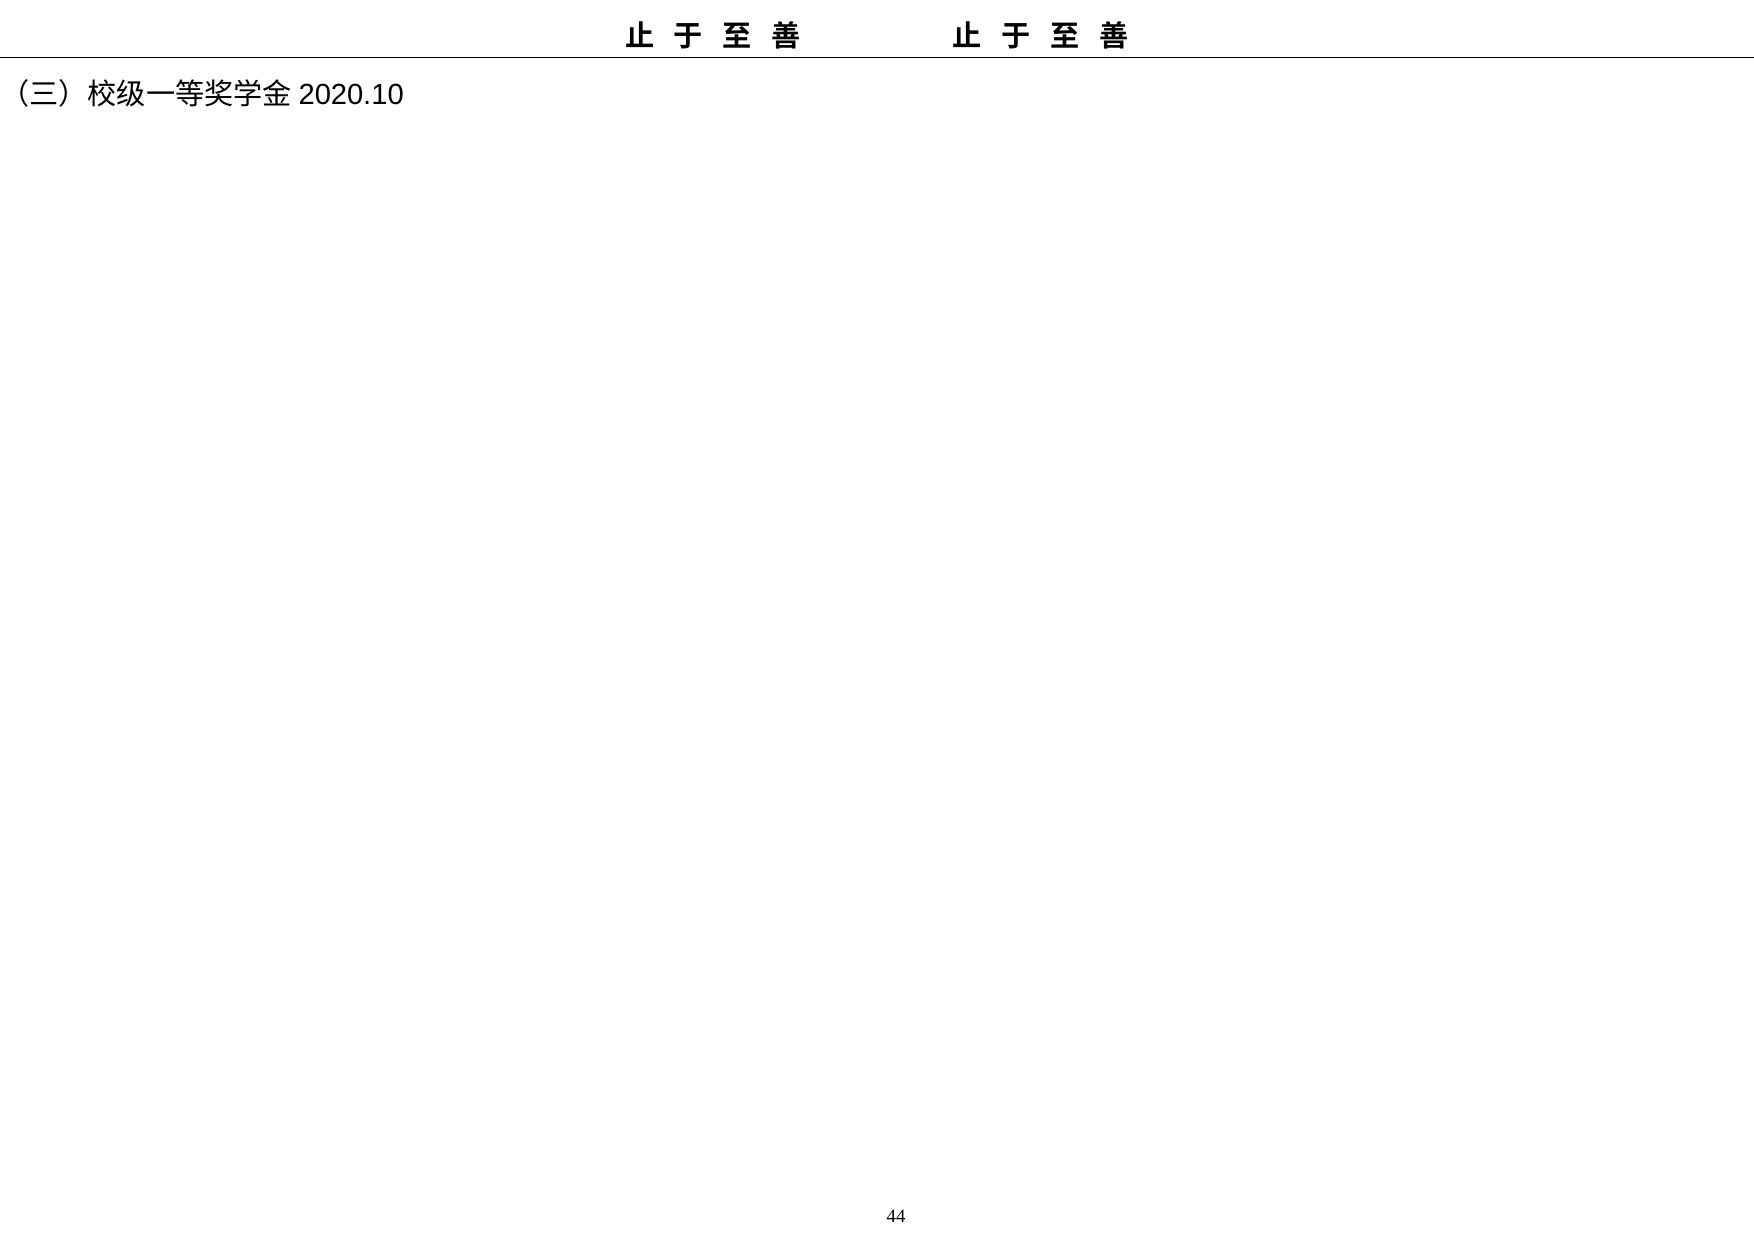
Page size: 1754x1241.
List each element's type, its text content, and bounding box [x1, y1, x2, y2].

text 校级一等奖学金 2020.10 [0, 71, 1754, 113]
